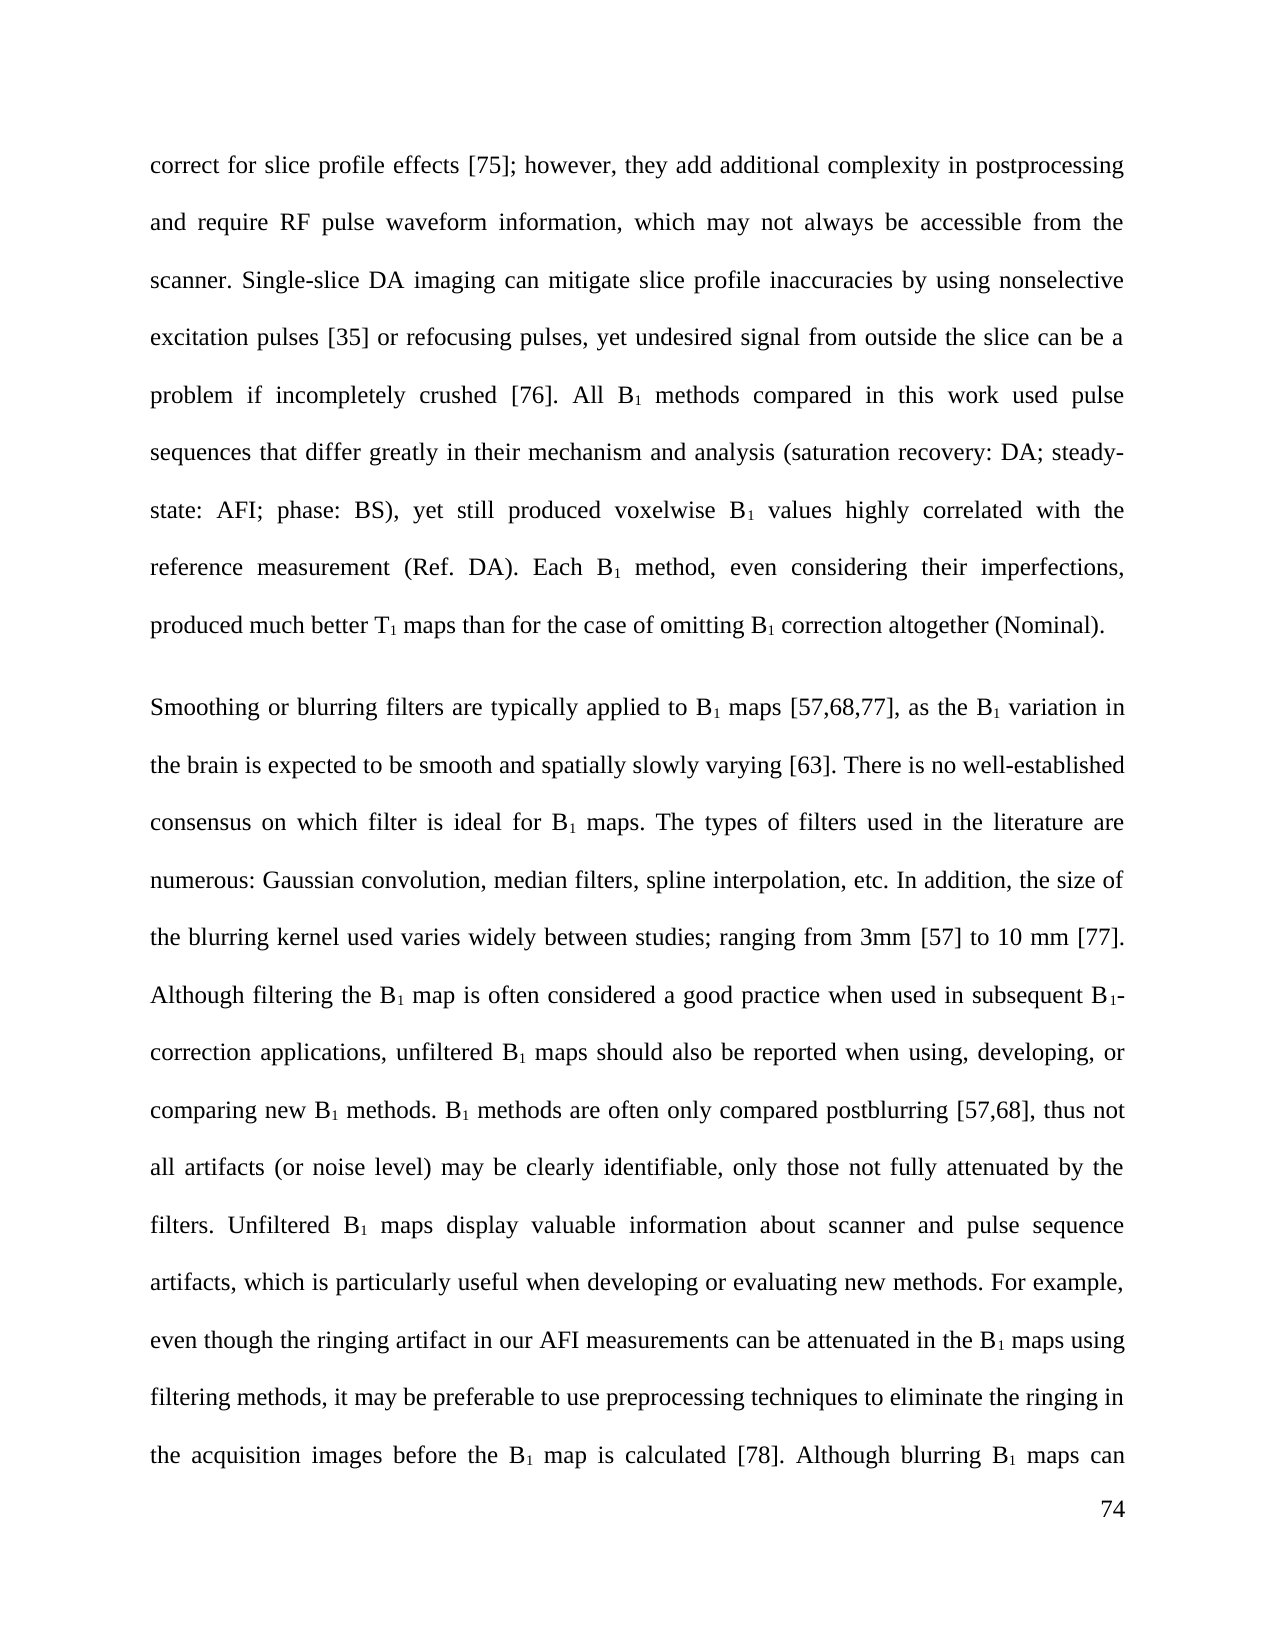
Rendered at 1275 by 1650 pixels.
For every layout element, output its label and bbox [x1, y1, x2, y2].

text [150, 692, 1125, 1469]
text [150, 150, 1125, 639]
